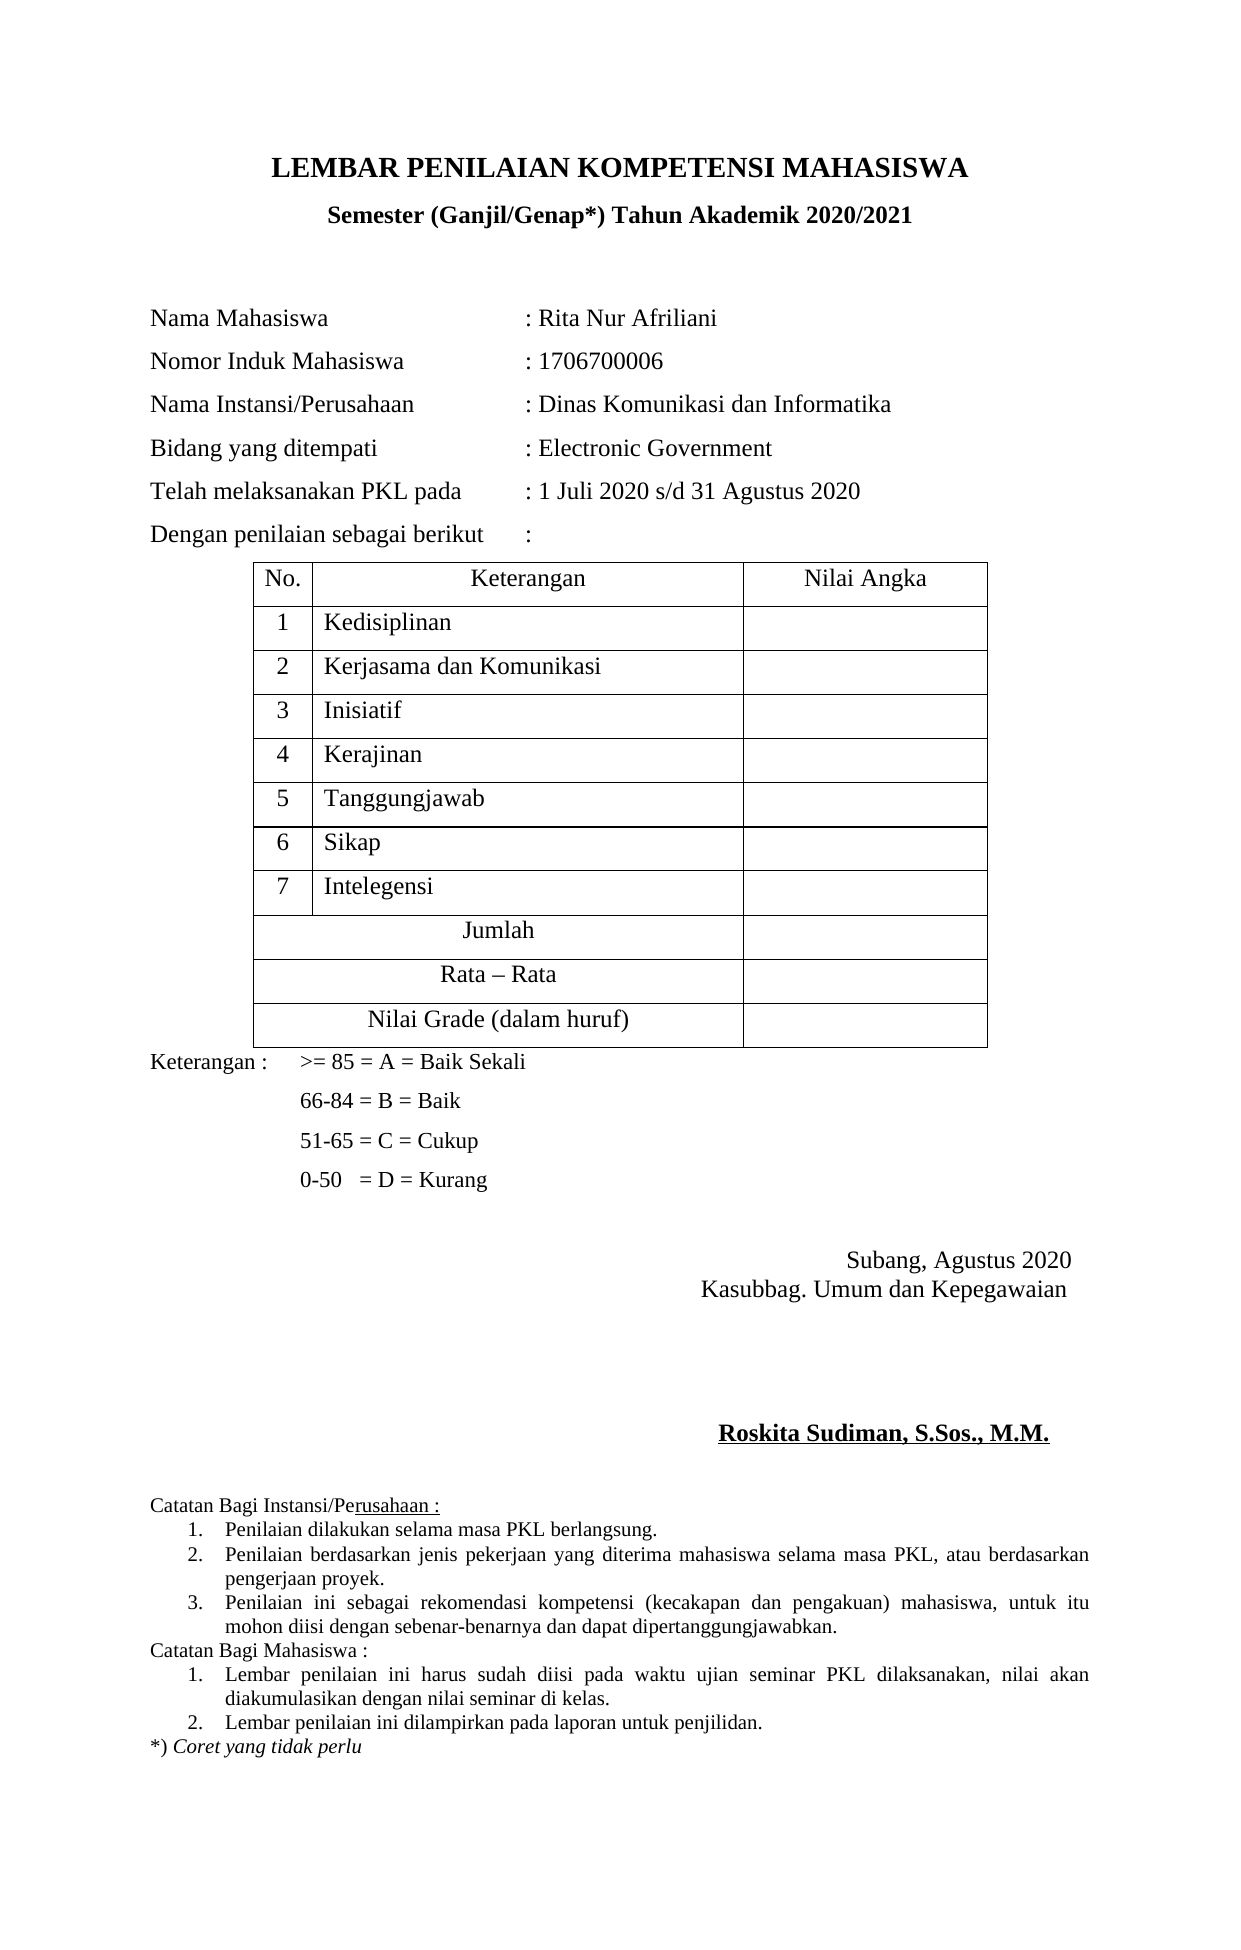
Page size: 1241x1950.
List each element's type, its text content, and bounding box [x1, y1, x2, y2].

text Semester (Ganjil/Genap*) Tahun Akademik 2020/2021 [150, 200, 1090, 229]
table_cell [744, 607, 987, 650]
table_cell Jumlah [254, 916, 743, 958]
table_cell [744, 960, 987, 1003]
table_cell 3 [254, 695, 312, 738]
text Keterangan : >= 85 = A = Baik Sekali [150, 1048, 1090, 1074]
list Lembar penilaian ini harus sudah diisi pada waktu ujian seminar PKL dilaksanakan, nilai akan diakumulasikan dengan nilai seminar di kelas. [187, 1662, 1090, 1710]
table_header Keterangan [313, 563, 743, 606]
table_header No. [254, 563, 312, 606]
table_cell Kerajinan [313, 739, 743, 782]
table_cell Tanggungjawab [313, 783, 743, 826]
table_cell [744, 828, 987, 870]
text Nama Mahasiswa : Rita Nur Afriliani [150, 303, 1090, 332]
text 51-65 = C = Cukup [150, 1127, 1090, 1153]
text Nomor Induk Mahasiswa : 1706700006 [150, 346, 1090, 375]
list Penilaian dilakukan selama masa PKL berlangsung. [187, 1517, 1090, 1541]
subtitle LEMBAR PENILAIAN KOMPETENSI MAHASISWA [150, 150, 1090, 183]
table_header Nilai Angka [744, 563, 987, 606]
list Penilaian ini sebagai rekomendasi kompetensi (kecakapan dan pengakuan) mahasiswa, untuk itu mohon diisi dengan sebenar-benarnya dan dapat dipertanggungjawabkan. [187, 1589, 1090, 1638]
table_cell [744, 1004, 987, 1047]
text Dengan penilaian sebagai berikut : [150, 519, 1090, 548]
table_cell Sikap [313, 828, 743, 870]
text Telah melaksanakan PKL pada : 1 Juli 2020 s/d 31 Agustus 2020 [150, 476, 1090, 504]
text Nama Instansi/Perusahaan : Dinas Komunikasi dan Informatika [150, 389, 1090, 418]
table_cell Intelegensi [313, 871, 743, 914]
table_cell Inisiatif [313, 695, 743, 738]
text 66-84 = B = Baik [150, 1087, 1090, 1113]
table_cell Kerjasama dan Komunikasi [313, 651, 743, 694]
table_cell 2 [254, 651, 312, 694]
text Catatan Bagi Instansi/Perusahaan : [150, 1493, 1090, 1517]
list Lembar penilaian ini dilampirkan pada laporan untuk penjilidan. [187, 1710, 1090, 1734]
table_cell 4 [254, 739, 312, 782]
table_cell [744, 871, 987, 914]
table_cell [744, 783, 987, 826]
table_cell 6 [254, 828, 312, 870]
table_cell [744, 695, 987, 738]
table_cell Kedisiplinan [313, 607, 743, 650]
table_cell 1 [254, 607, 312, 650]
text 0-50 = D = Kurang [150, 1166, 1090, 1192]
text Catatan Bagi Mahasiswa : [150, 1638, 1090, 1662]
table_cell 5 [254, 783, 312, 826]
table_cell Nilai Grade (dalam huruf) [254, 1004, 743, 1047]
text Bidang yang ditempati : Electronic Government [150, 433, 1090, 461]
list Penilaian berdasarkan jenis pekerjaan yang diterima mahasiswa selama masa PKL, atau berdasarkan pengerjaan proyek. [187, 1541, 1090, 1589]
table_cell [744, 651, 987, 694]
table_cell Rata – Rata [254, 960, 743, 1003]
text *) Coret yang tidak perlu [150, 1734, 1090, 1758]
table_cell [744, 739, 987, 782]
table_cell [744, 916, 987, 958]
table_cell 7 [254, 871, 312, 914]
